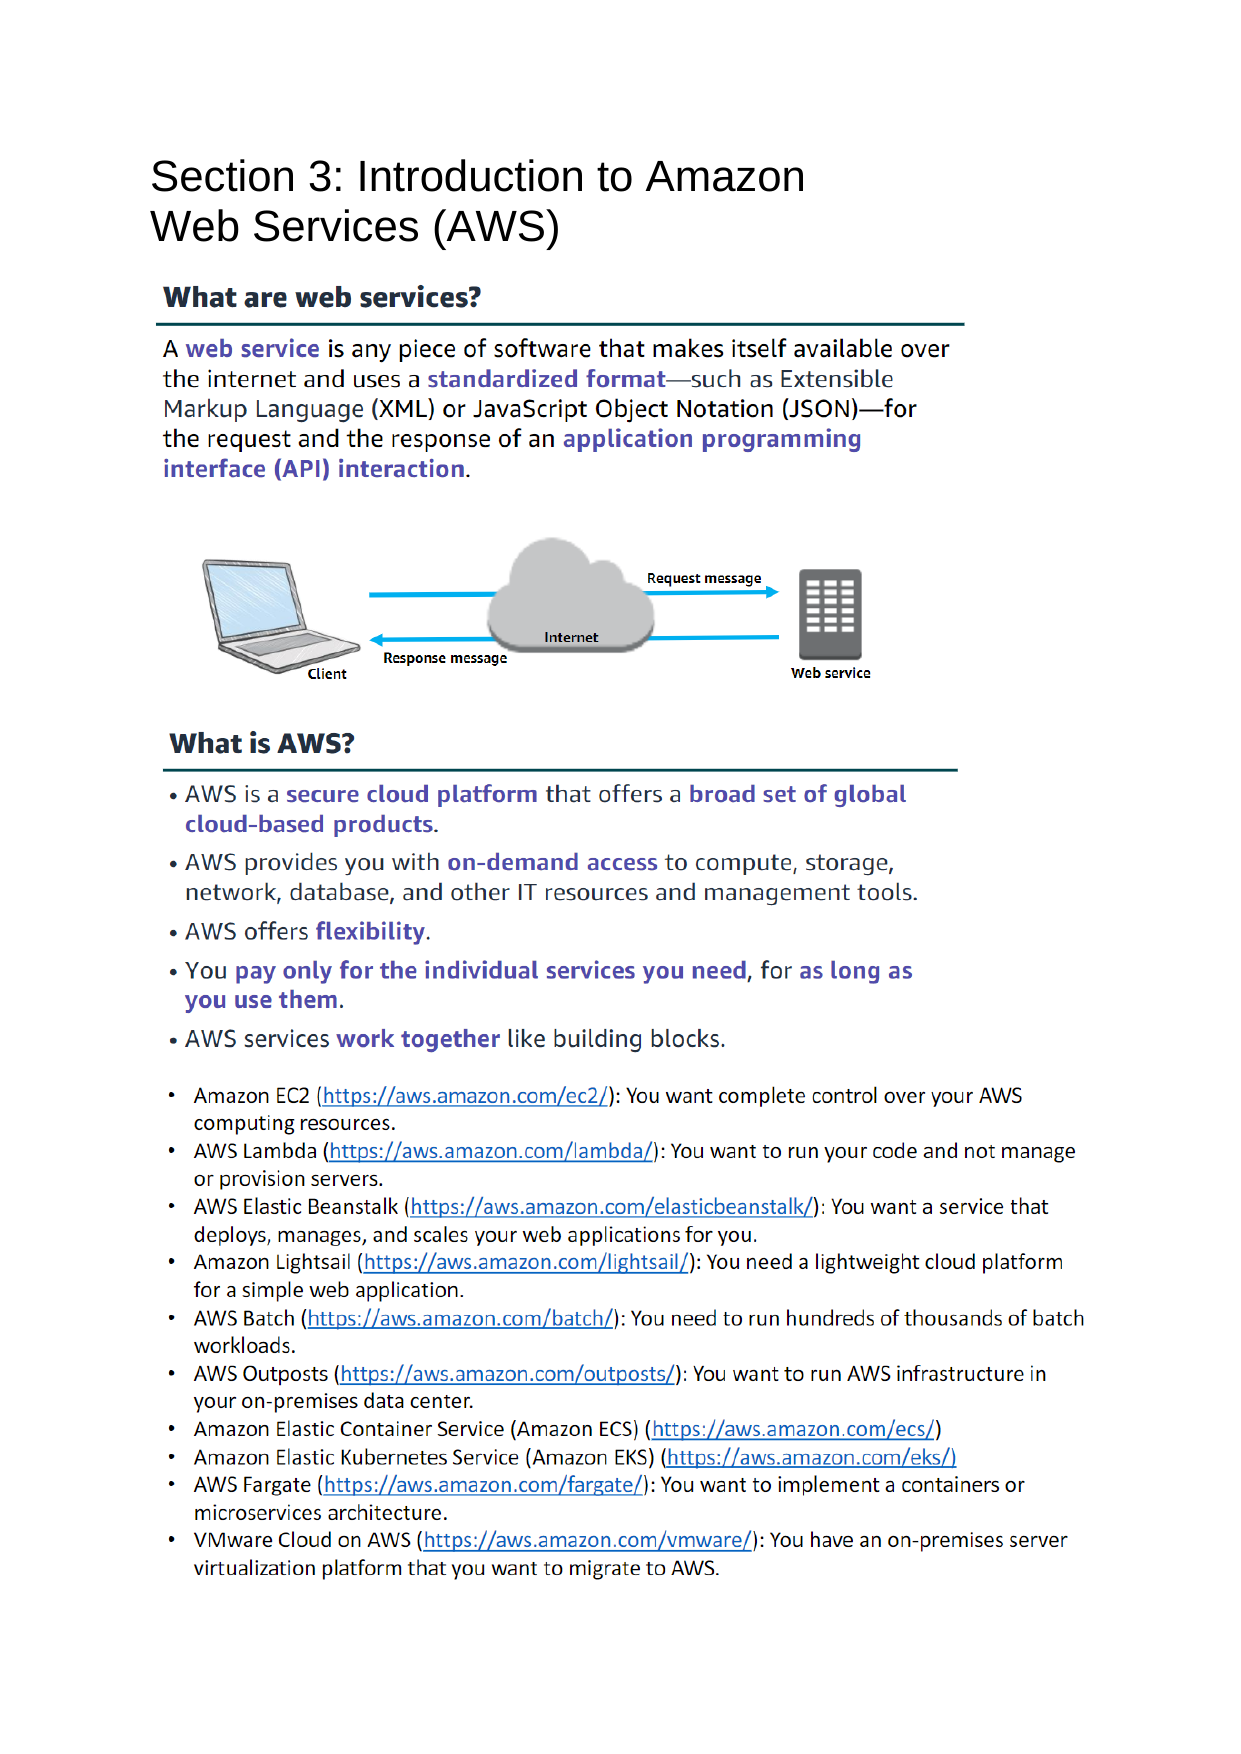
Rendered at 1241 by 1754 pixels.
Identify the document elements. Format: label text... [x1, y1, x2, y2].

text Web Services (AWS) [150, 200, 1090, 251]
text Section 3: Introduction to Amazon [150, 150, 1090, 200]
picture [150, 281, 973, 686]
picture [150, 716, 1091, 1584]
